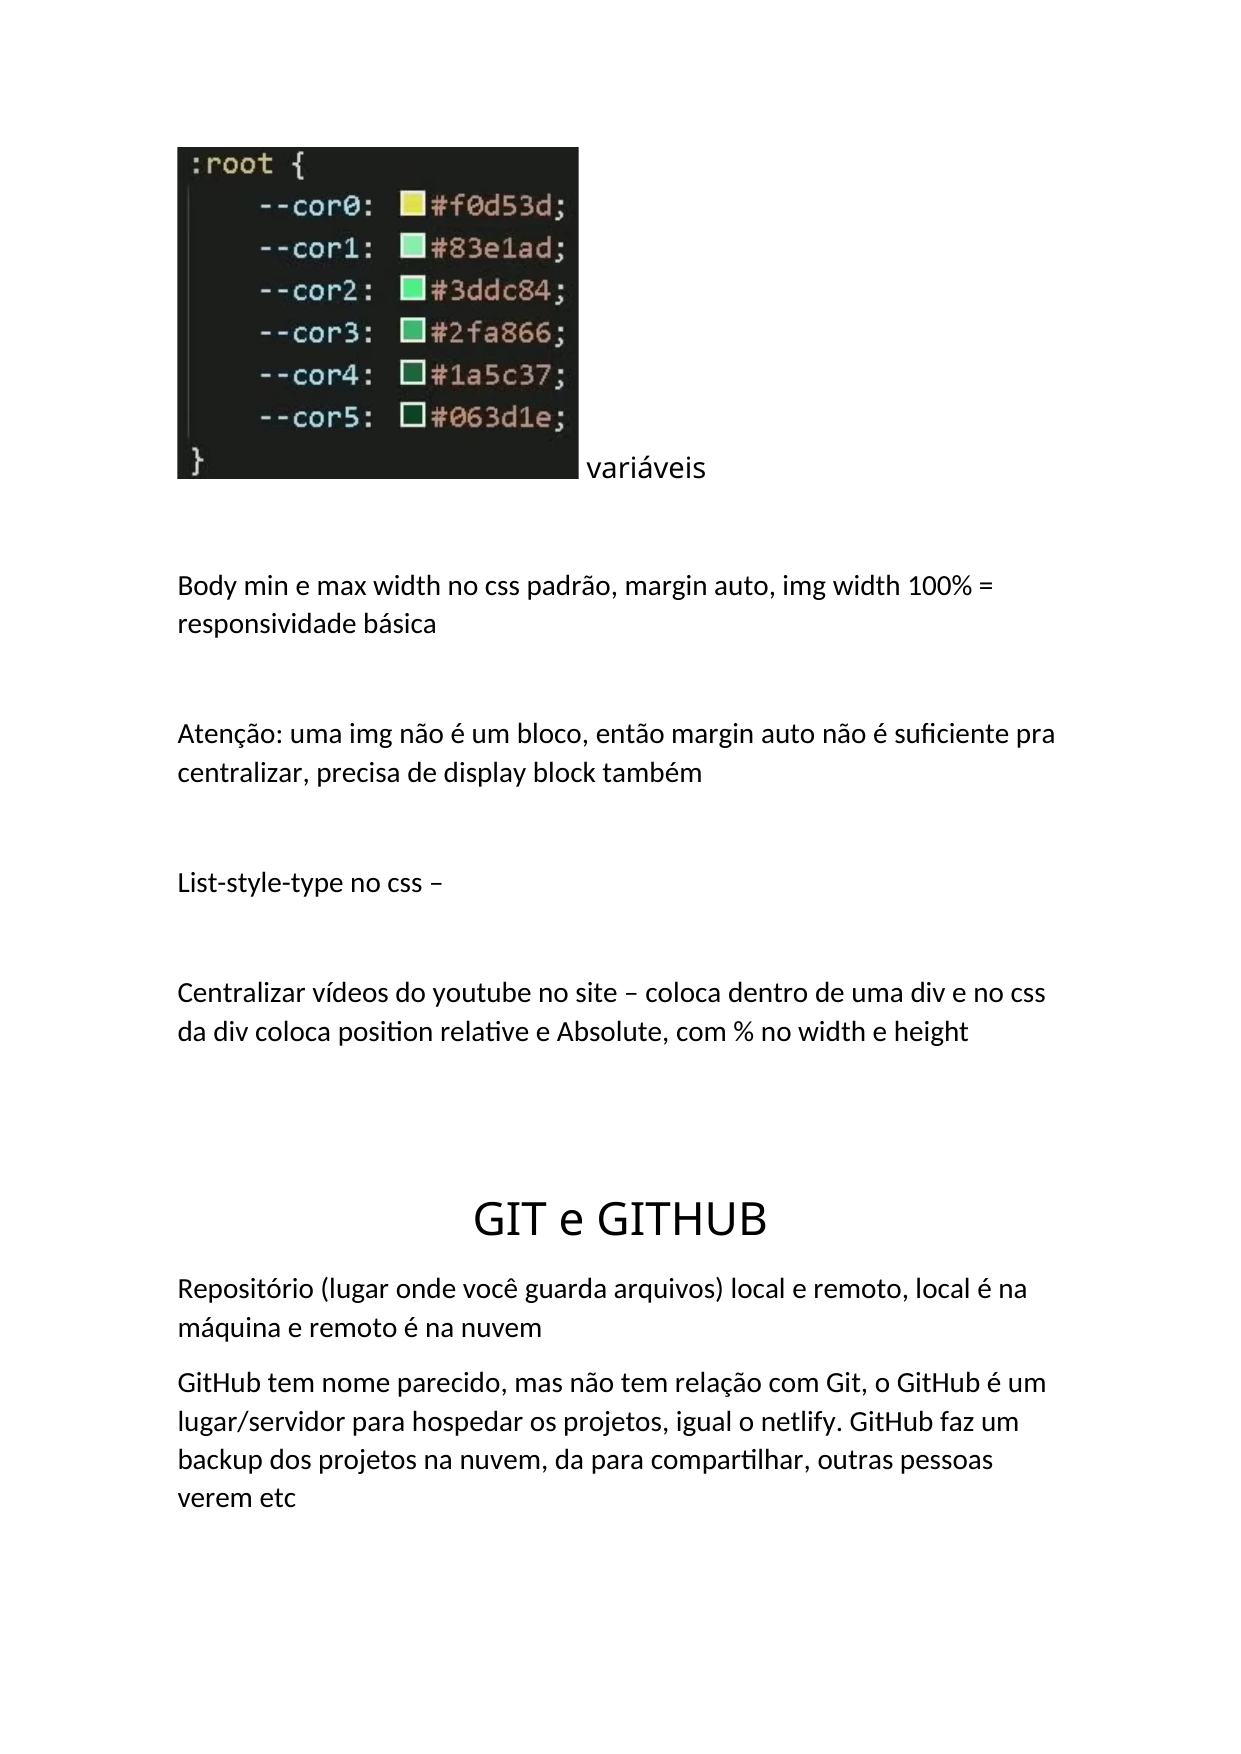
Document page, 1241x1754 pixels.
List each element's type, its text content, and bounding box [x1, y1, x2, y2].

text Atenção: uma img não é um bloco, então margin auto não é suficiente pra centralizar, precisa de display block também [177, 715, 1063, 789]
text Centralizar vídeos do youtube no site – coloca dentro de uma div e no css da div coloca position relative e Absolute, com % no width e height [177, 974, 1063, 1048]
text Repositório (lugar onde você guarda arquivos) local e remoto, local é na máquina e remoto é na nuvem [177, 1271, 1063, 1345]
picture [177, 147, 579, 479]
text List-style-type no css – [177, 864, 1063, 899]
text Body min e max width no css padrão, margin auto, img width 100% = responsividade básica [177, 567, 1063, 641]
text GitHub tem nome parecido, mas não tem relação com Git, o GitHub é um lugar/servidor para hospedar os projetos, igual o netlify. GitHub faz um backup dos projetos na nuvem, da para compartilhar, outras pessoas verem etc [177, 1364, 1063, 1515]
text GIT e GITHUB [177, 1187, 1063, 1249]
